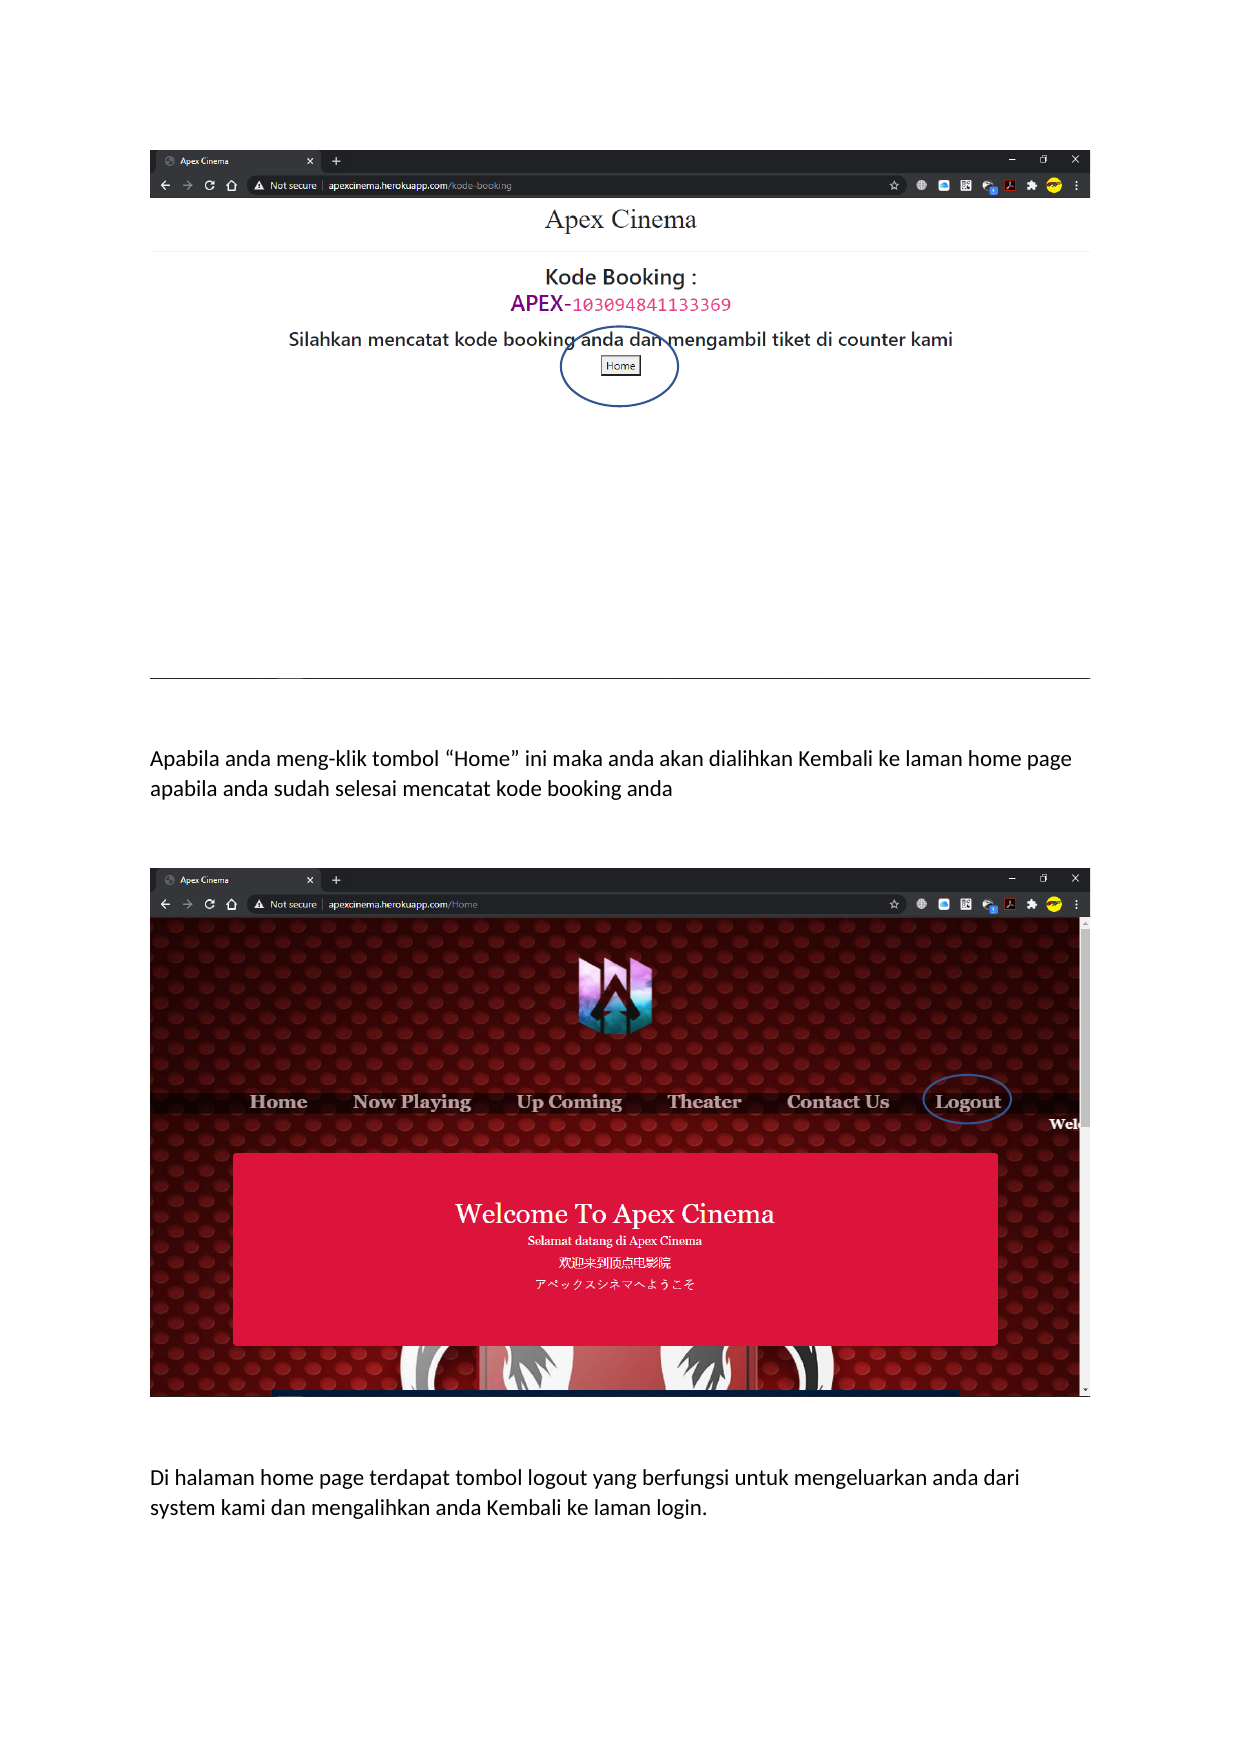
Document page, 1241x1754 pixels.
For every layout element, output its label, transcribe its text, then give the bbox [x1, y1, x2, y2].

text Di halaman home page terdapat tombol logout yang berfungsi untuk mengeluarkan anda dari system kami dan mengalihkan anda Kembali ke laman login. [150, 1463, 1090, 1521]
picture [150, 868, 1091, 1397]
picture [150, 150, 1091, 679]
text Apabila anda meng-klik tombol “Home” ini maka anda akan dialihkan Kembali ke laman home page apabila anda sudah selesai mencatat kode booking anda [150, 744, 1090, 803]
